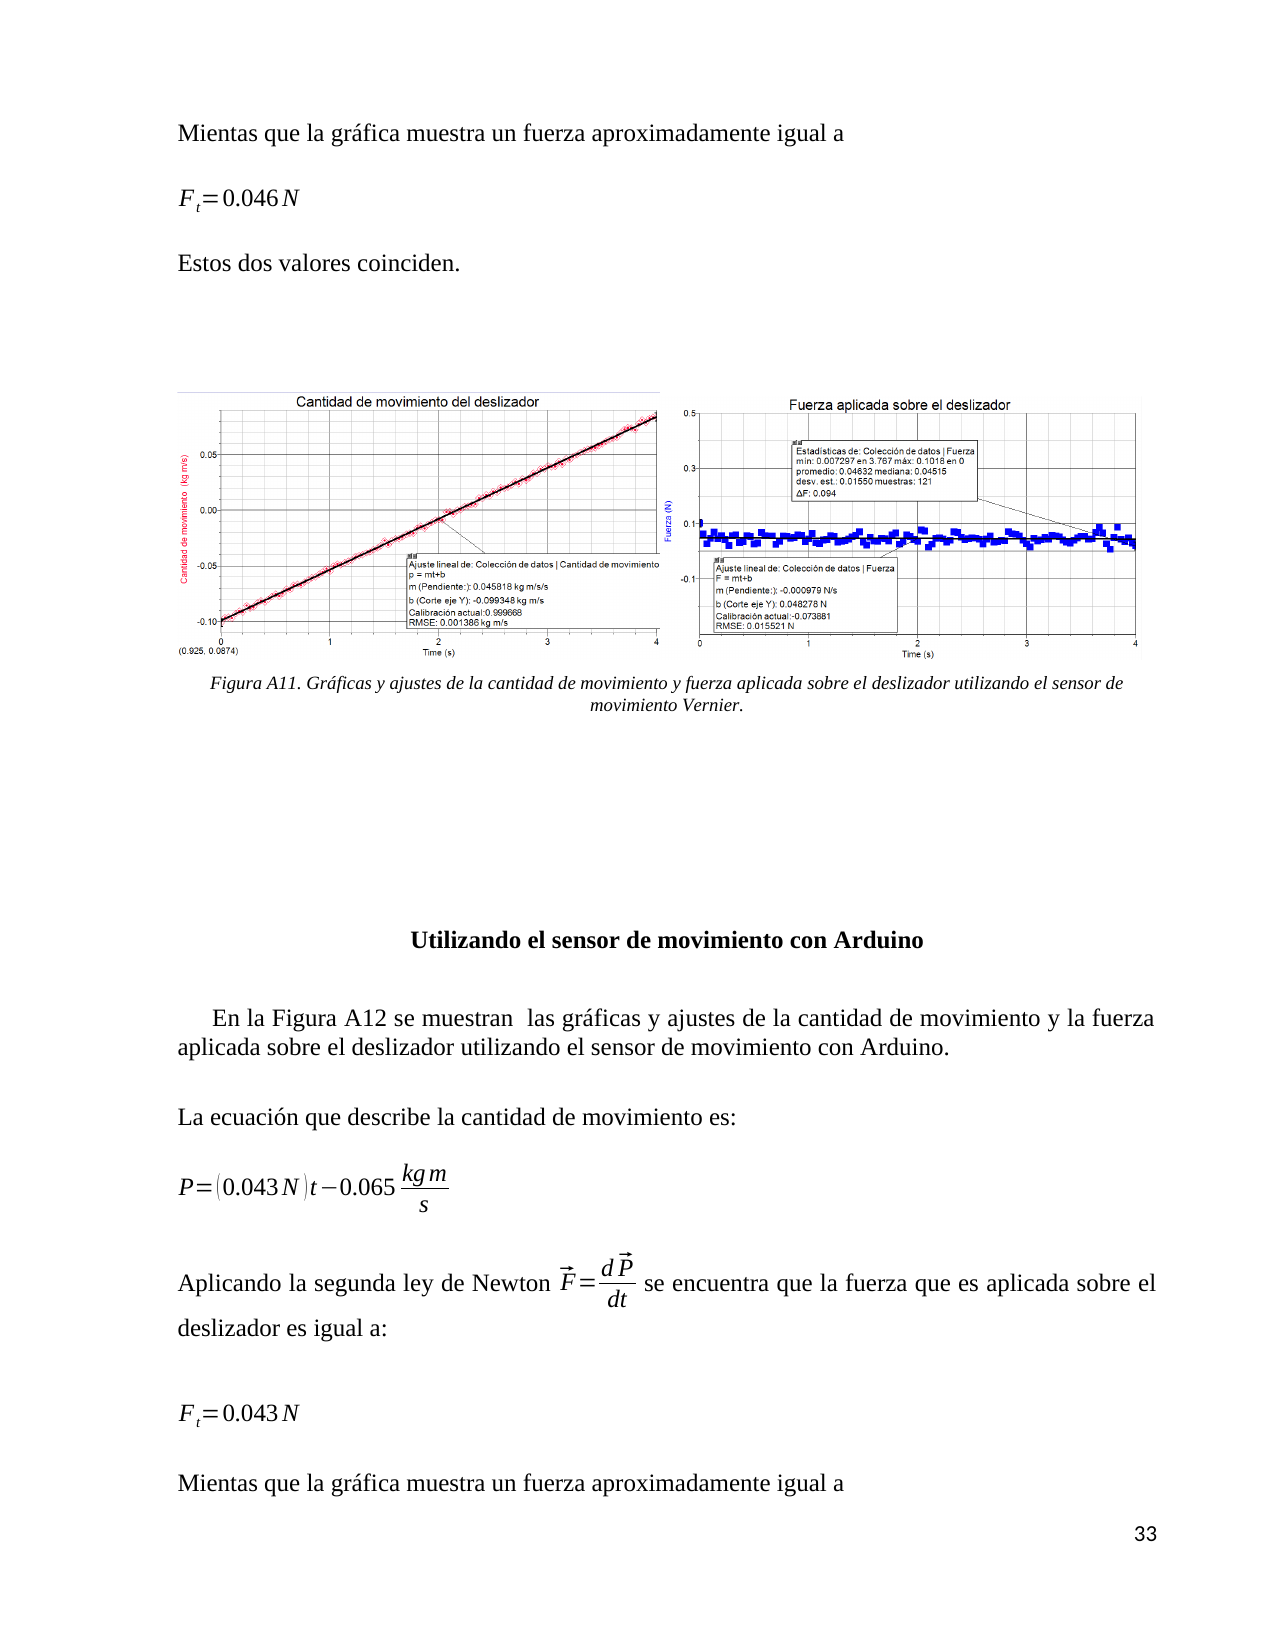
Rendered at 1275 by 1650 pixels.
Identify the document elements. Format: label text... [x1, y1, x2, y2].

list La ecuación que describe la cantidad de movimiento es: [177, 1102, 1157, 1131]
list Utilizando el sensor de movimiento con Arduino [177, 925, 1157, 953]
list Mientas que la gráfica muestra un fuerza aproximadamente igual a [177, 1468, 1157, 1497]
list Estos dos valores coinciden. [177, 248, 1157, 277]
picture [177, 392, 1142, 660]
text En la Figura A12 se muestran las gráficas y ajustes de la cantidad de movimiento y la fuerza aplicada sobre el deslizador utilizando el sensor de movimiento con Arduino. [177, 1003, 1157, 1061]
list Aplicando la segunda ley de Newton se encuentra que la fuerza que es aplicada sobre el deslizador es igual a: [177, 1251, 1157, 1342]
list Mientas que la gráfica muestra un fuerza aproximadamente igual a [177, 118, 1157, 147]
text Figura A11. Gráficas y ajustes de la cantidad de movimiento y fuerza aplicada sobre el deslizador utilizando el sensor de movimiento Vernier. [177, 672, 1157, 715]
